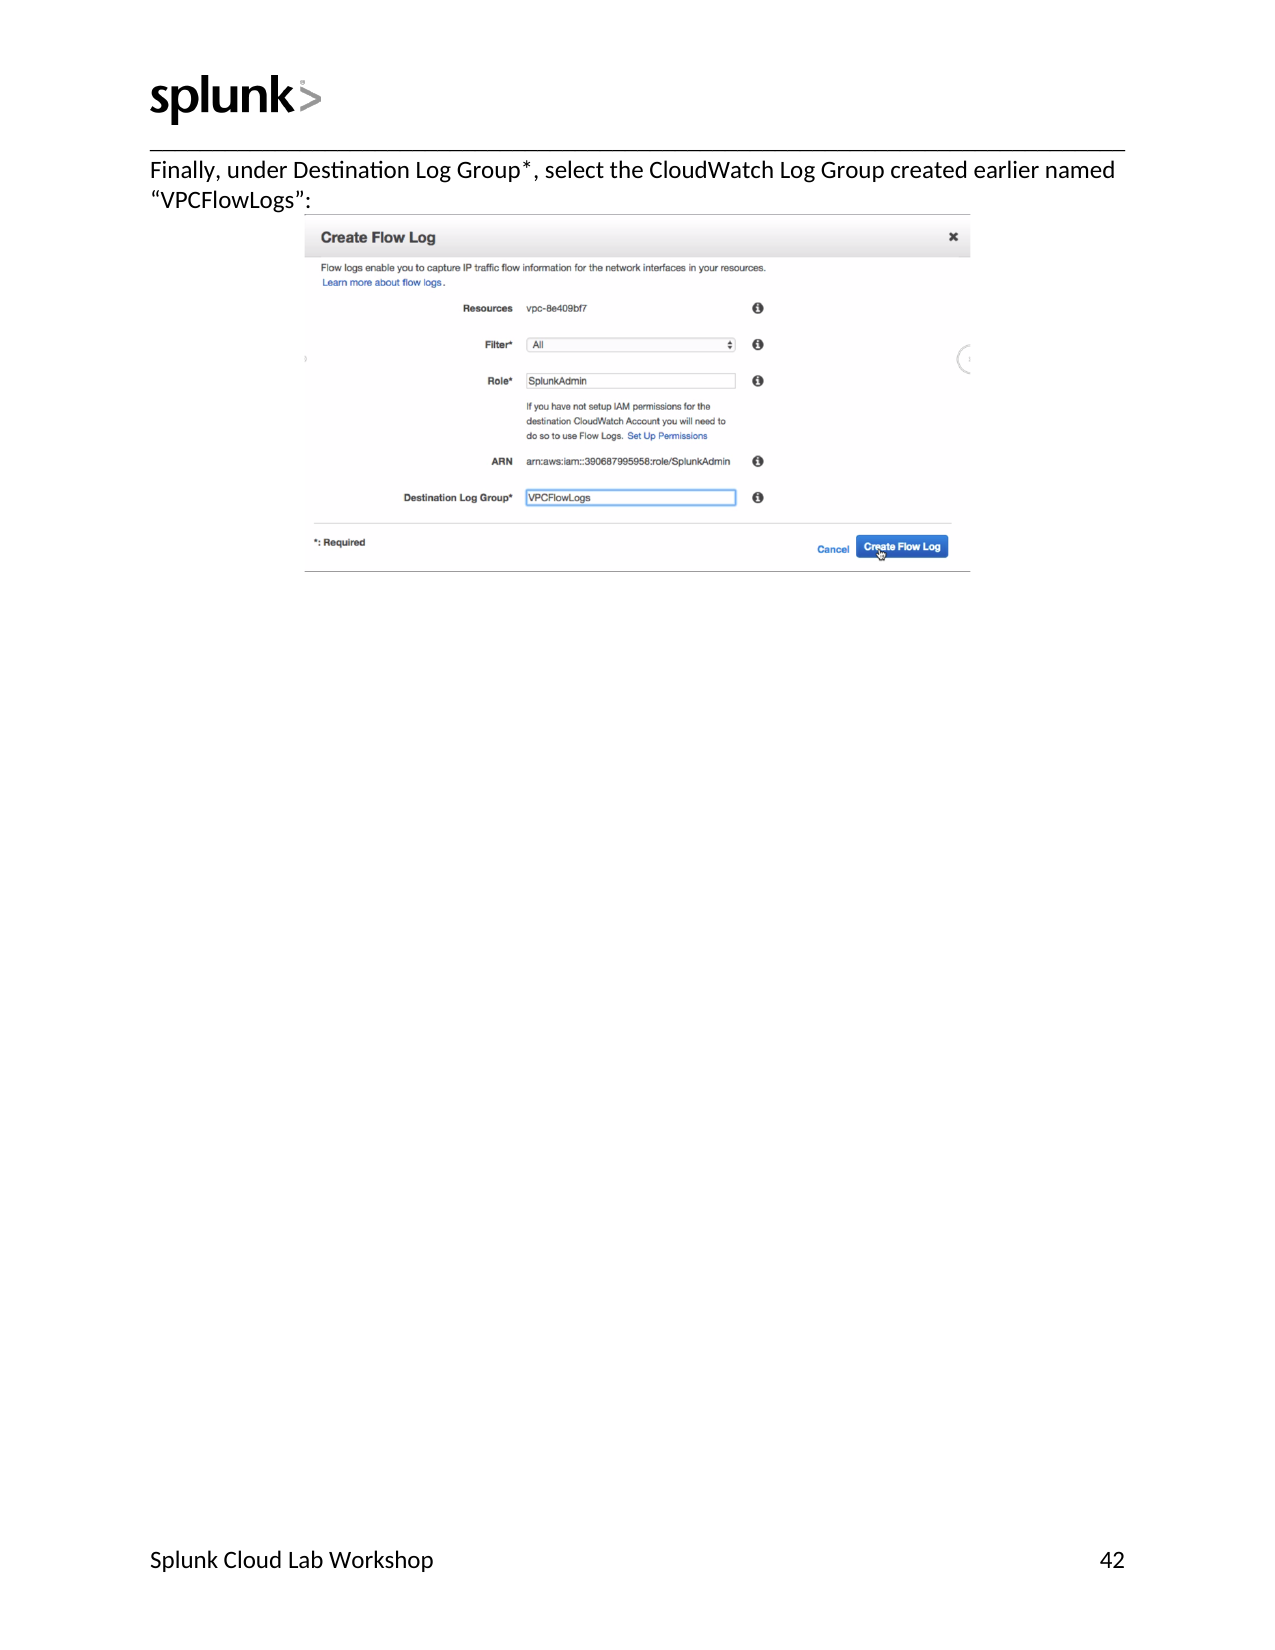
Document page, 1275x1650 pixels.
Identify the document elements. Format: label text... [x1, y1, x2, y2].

picture [304, 214, 971, 572]
picture [150, 75, 321, 125]
text Finally, under Destination Log Group*, select the CloudWatch Log Group created earlier named “VPCFlowLogs”: [150, 154, 1125, 215]
